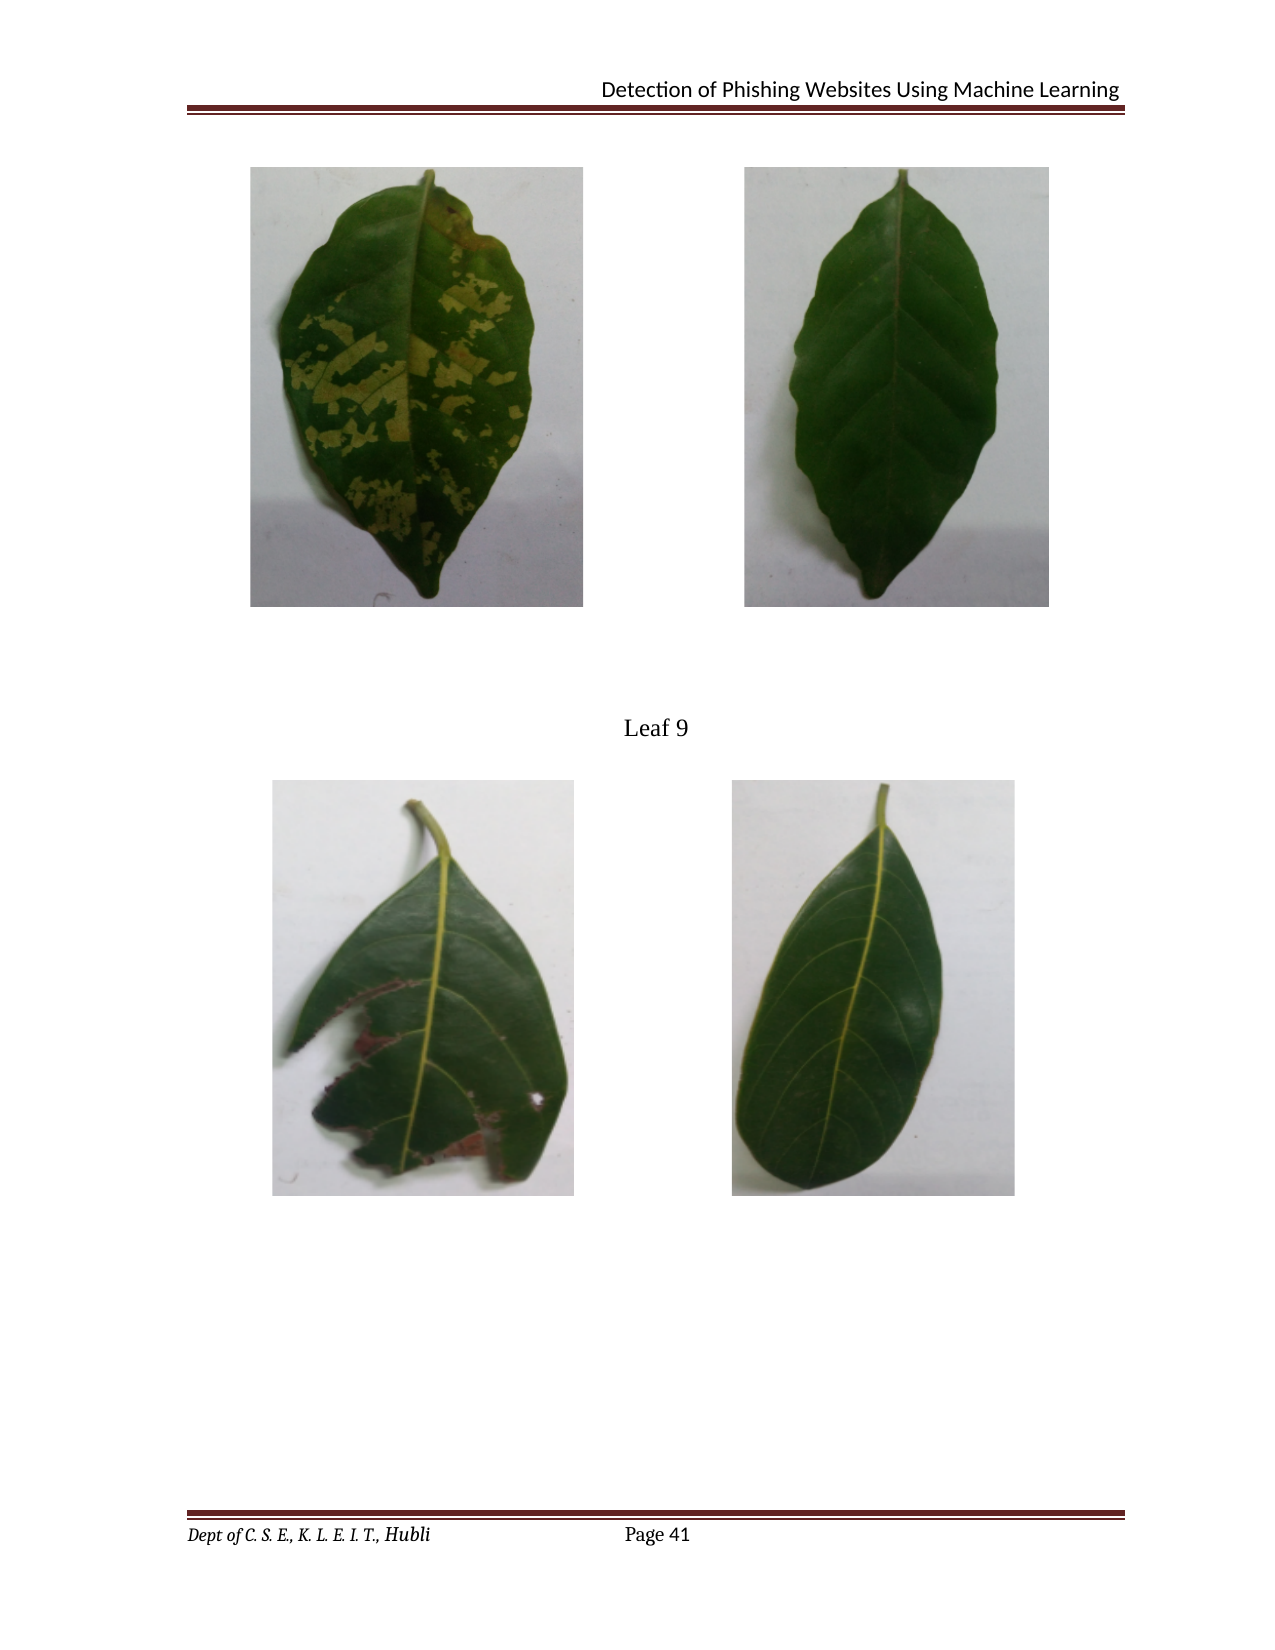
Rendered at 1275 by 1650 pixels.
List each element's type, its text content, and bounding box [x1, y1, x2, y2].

picture [272, 780, 574, 1196]
table_cell [187, 755, 659, 1282]
picture [250, 167, 584, 607]
picture [744, 167, 1049, 607]
table_cell [659, 755, 1087, 1282]
table_cell Leaf 9 [176, 689, 1136, 755]
table_cell [176, 143, 657, 688]
table_cell [658, 143, 1136, 688]
picture [731, 780, 1015, 1196]
